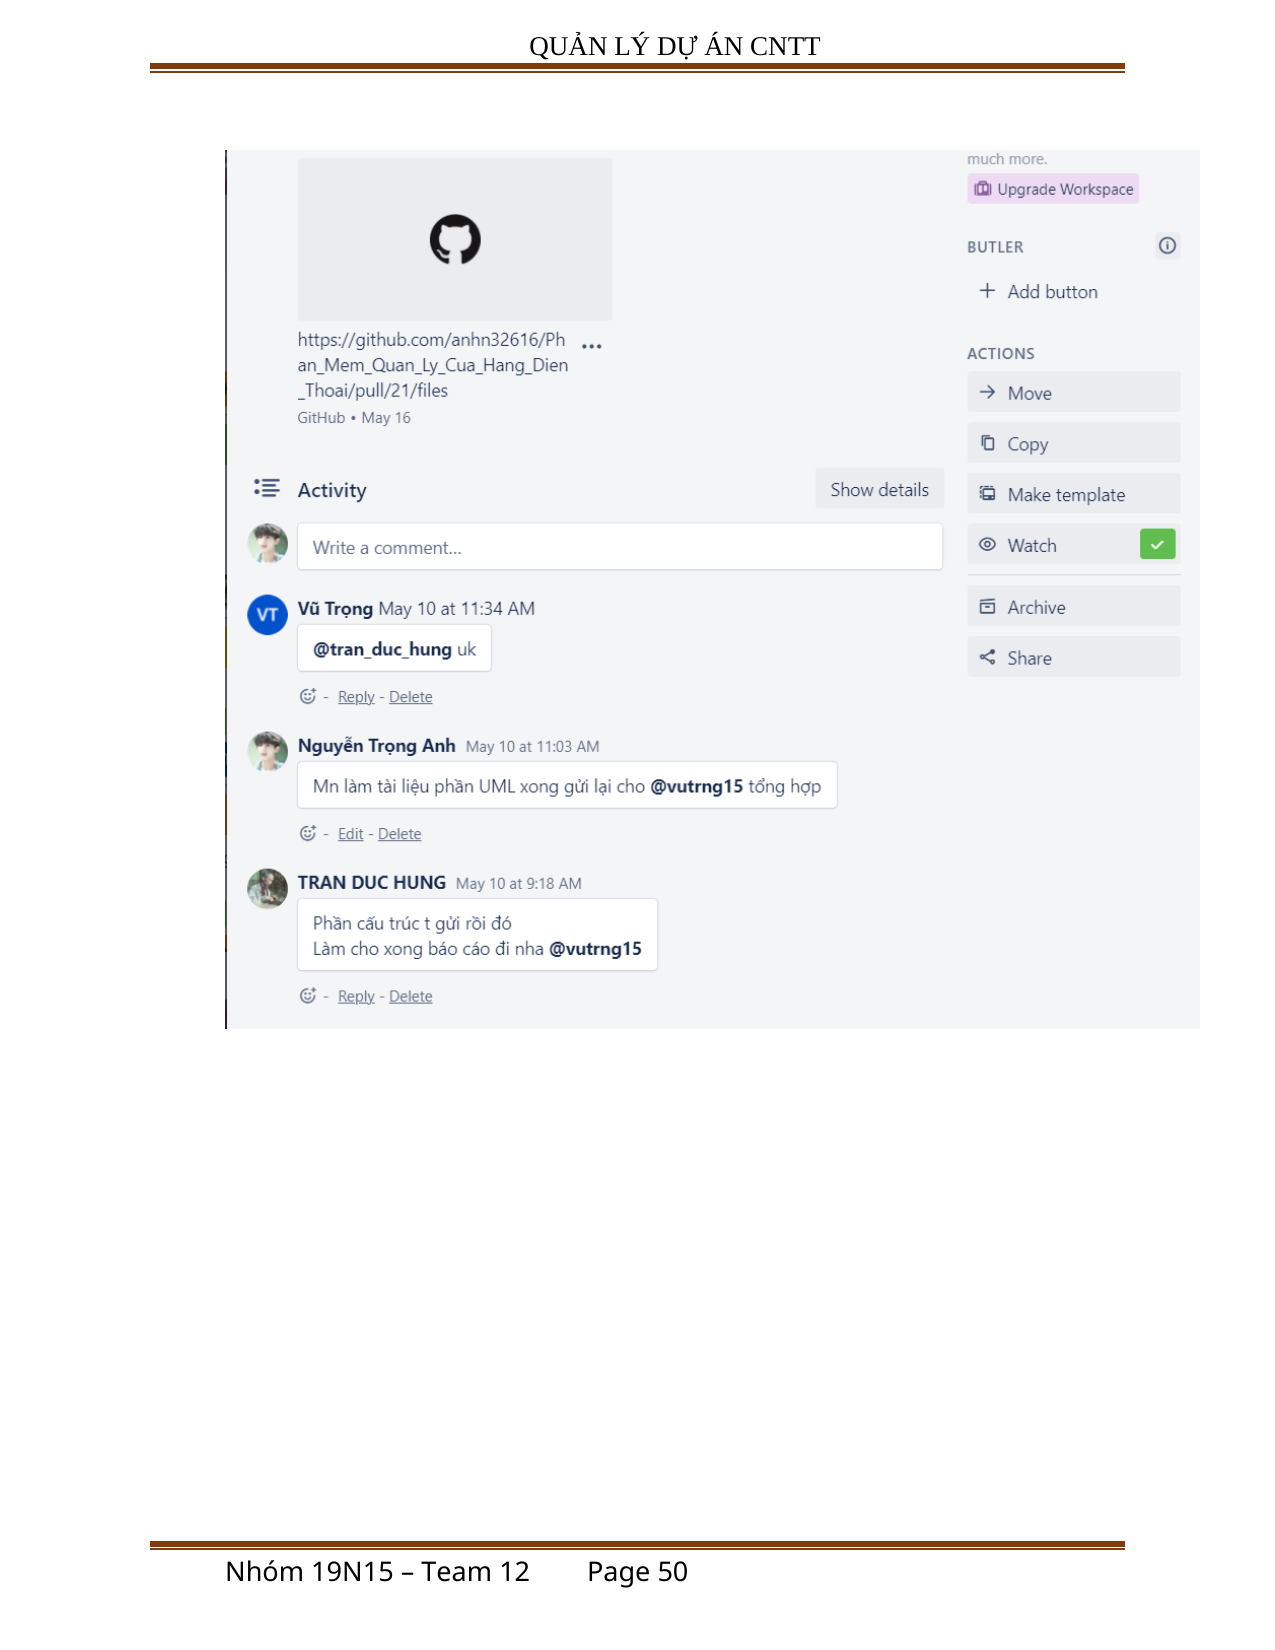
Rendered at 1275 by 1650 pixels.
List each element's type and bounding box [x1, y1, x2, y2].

picture [225, 150, 1200, 1029]
